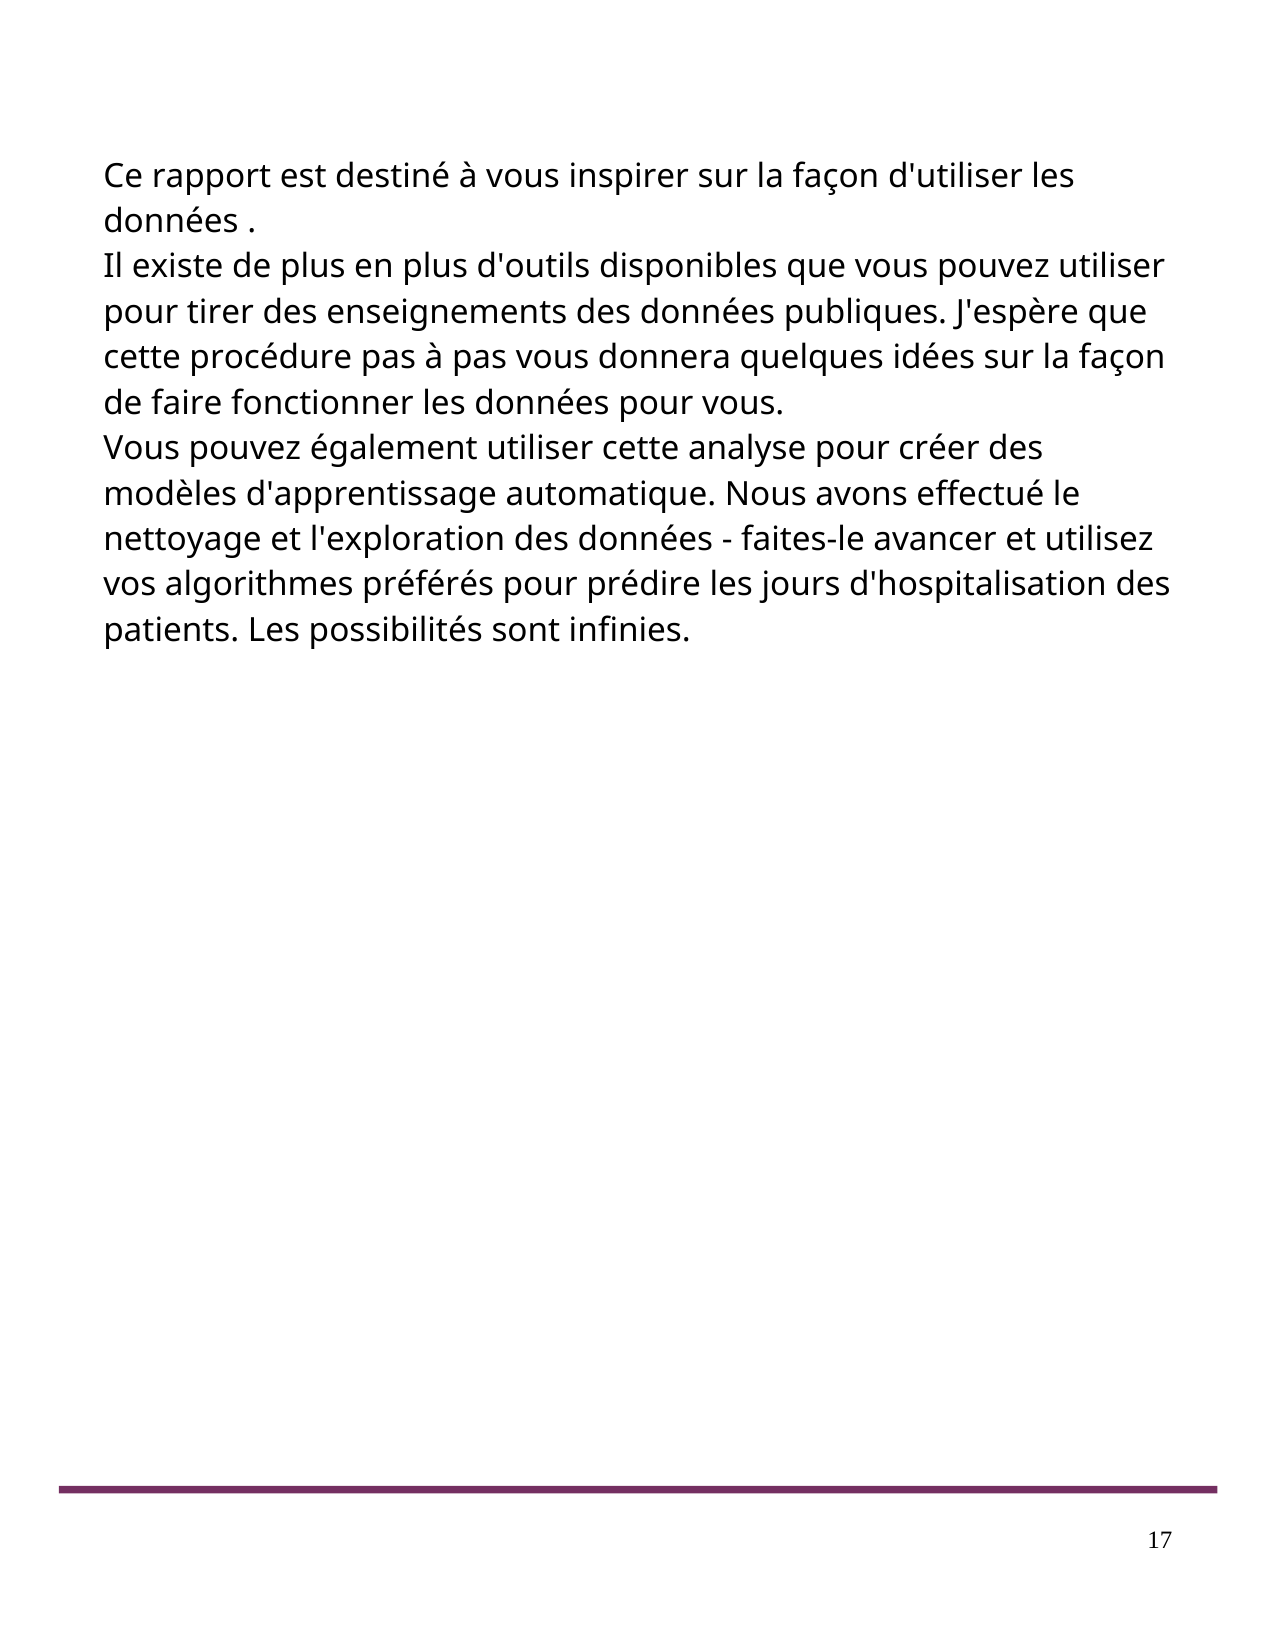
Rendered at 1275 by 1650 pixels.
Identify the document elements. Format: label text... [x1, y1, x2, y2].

text Vous pouvez également utiliser cette analyse pour créer des modèles d'apprentissage automatique. Nous avons effectué le nettoyage et l'exploration des données - faites-le avancer et utilisez vos algorithmes préférés pour prédire les jours d'hospitalisation des patients. Les possibilités sont infinies. [103, 424, 1172, 651]
text Il existe de plus en plus d'outils disponibles que vous pouvez utiliser pour tirer des enseignements des données publiques. J'espère que cette procédure pas à pas vous donnera quelques idées sur la façon de faire fonctionner les données pour vous. [103, 242, 1172, 424]
text Ce rapport est destiné à vous inspirer sur la façon d'utiliser les données . [103, 151, 1172, 242]
